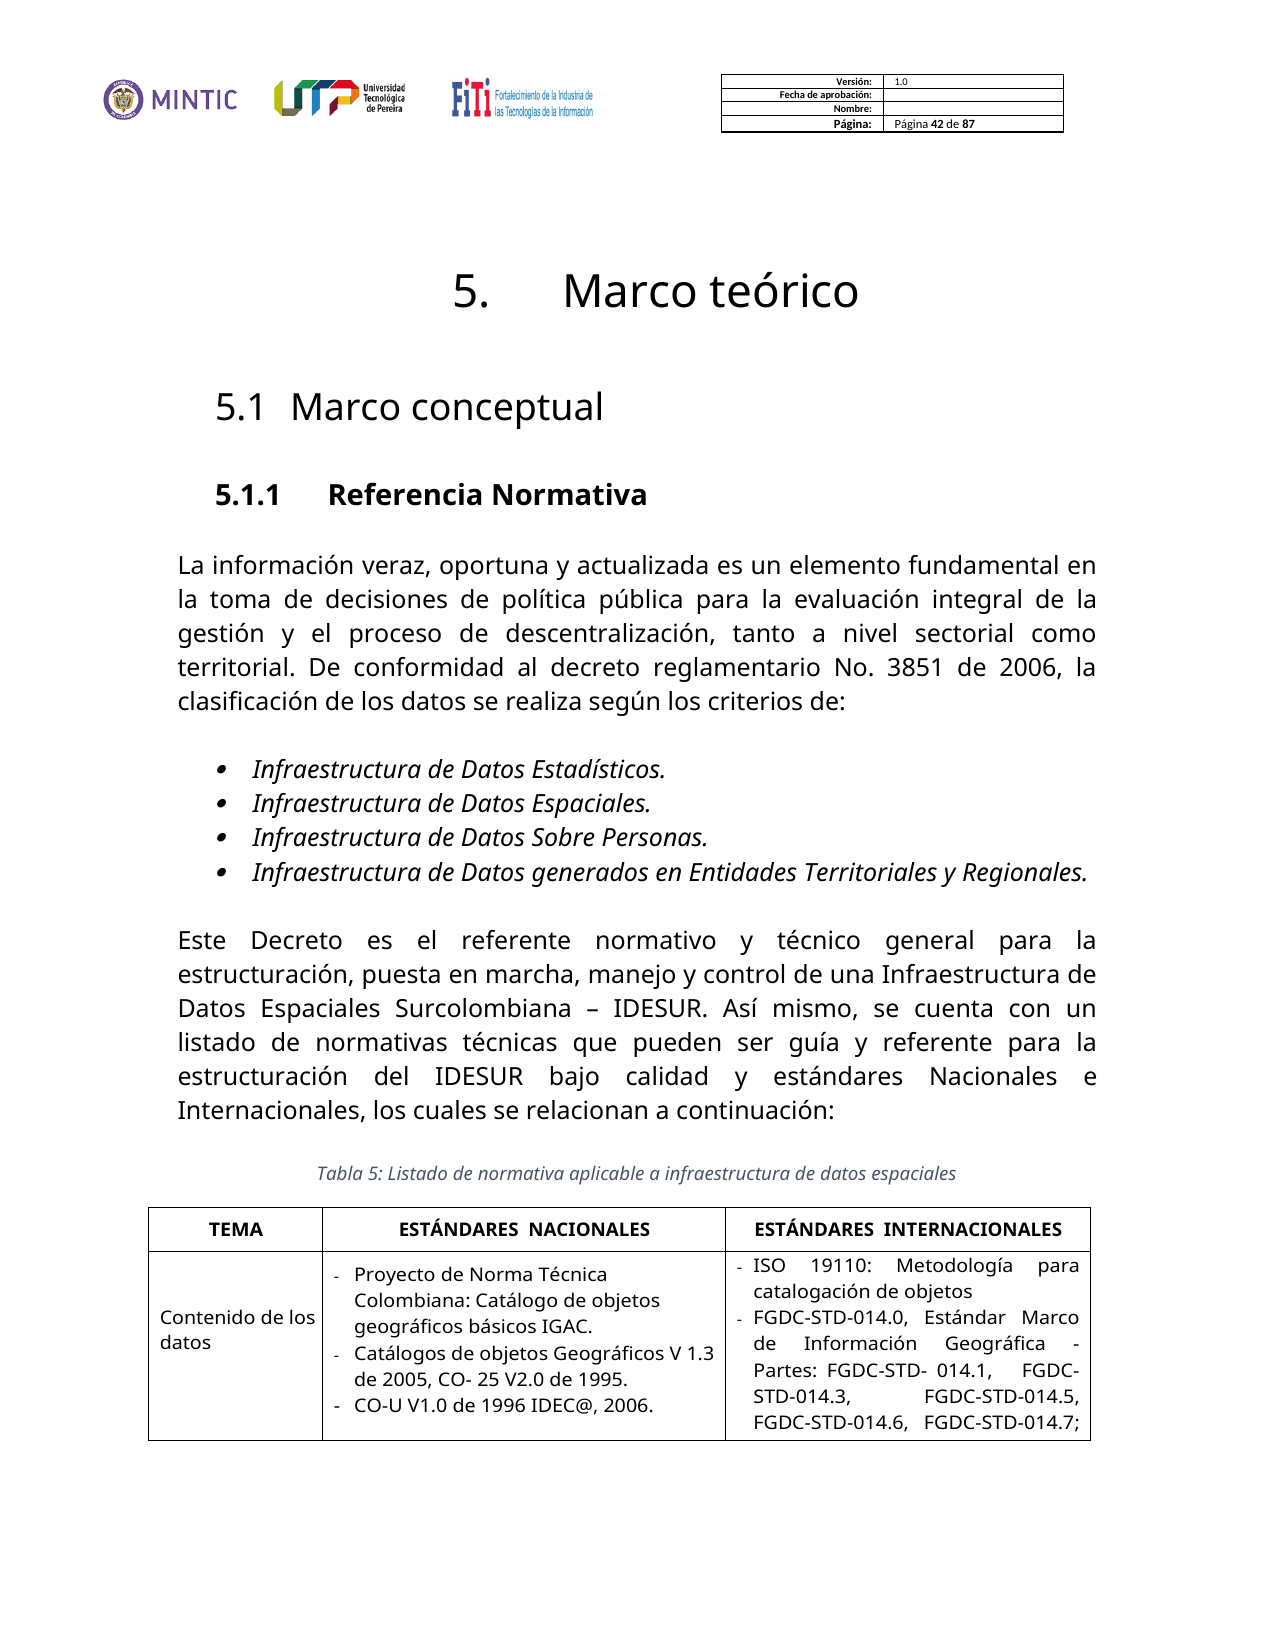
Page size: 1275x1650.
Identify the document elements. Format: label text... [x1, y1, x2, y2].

table_header ESTÁNDARES INTERNACIONALES [726, 1208, 1090, 1251]
table_cell Contenido de los datos [149, 1252, 322, 1440]
table_cell Proyecto de Norma Técnica Colombiana: Catálogo de objetos geográficos básicos IGAC. Catálogos de objetos Geográficos V 1.3 de 2005, CO- 25 V2.0 de 1995. - CO-U V1.0 de 1996 IDEC@, 2006. [323, 1252, 725, 1440]
picture [448, 76, 595, 121]
text Este Decreto es el referente normativo y técnico general para la estructuración, puesta en marcha, manejo y control de una Infraestructura de Datos Espaciales Surcolombiana – IDESUR. Así mismo, se cuenta con un listado de normativas técnicas que pueden ser guía y referente para la estructuración del IDESUR bajo calidad y estándares Nacionales e Internacionales, los cuales se relacionan a continuación: [177, 922, 1098, 1127]
list Infraestructura de Datos Estadísticos. [215, 752, 1098, 786]
text Tabla 5: Listado de normativa aplicable a infraestructura de datos espaciales [177, 1161, 1098, 1186]
table_cell ISO 19110: Metodología para catalogación de objetos FGDC-STD-014.0, Estándar Marco de Información Geográfica - Partes: FGDC-STD- 014.1, FGDC-STD-014.3, FGDC-STD-014.5, FGDC-STD-014.6, FGDC-STD-014.7; 2008. [726, 1252, 1090, 1440]
list Infraestructura de Datos Espaciales. [215, 786, 1098, 820]
subtitle Referencia Normativa [215, 474, 1098, 513]
subtitle Marco teórico [215, 259, 1098, 321]
table_header TEMA [149, 1208, 322, 1251]
text La información veraz, oportuna y actualizada es un elemento fundamental en la toma de decisiones de política pública para la evaluación integral de la gestión y el proceso de descentralización, tanto a nivel sectorial como territorial. De conformidad al decreto reglamentario No. 3851 de 2006, la clasificación de los datos se realiza según los criterios de: [177, 548, 1098, 718]
list Infraestructura de Datos Sobre Personas. [215, 820, 1098, 854]
subtitle Marco conceptual [215, 380, 1098, 431]
list Infraestructura de Datos generados en Entidades Territoriales y Regionales. [215, 854, 1098, 888]
picture [274, 80, 405, 116]
picture [97, 76, 238, 127]
table_header ESTÁNDARES NACIONALES [323, 1208, 725, 1251]
